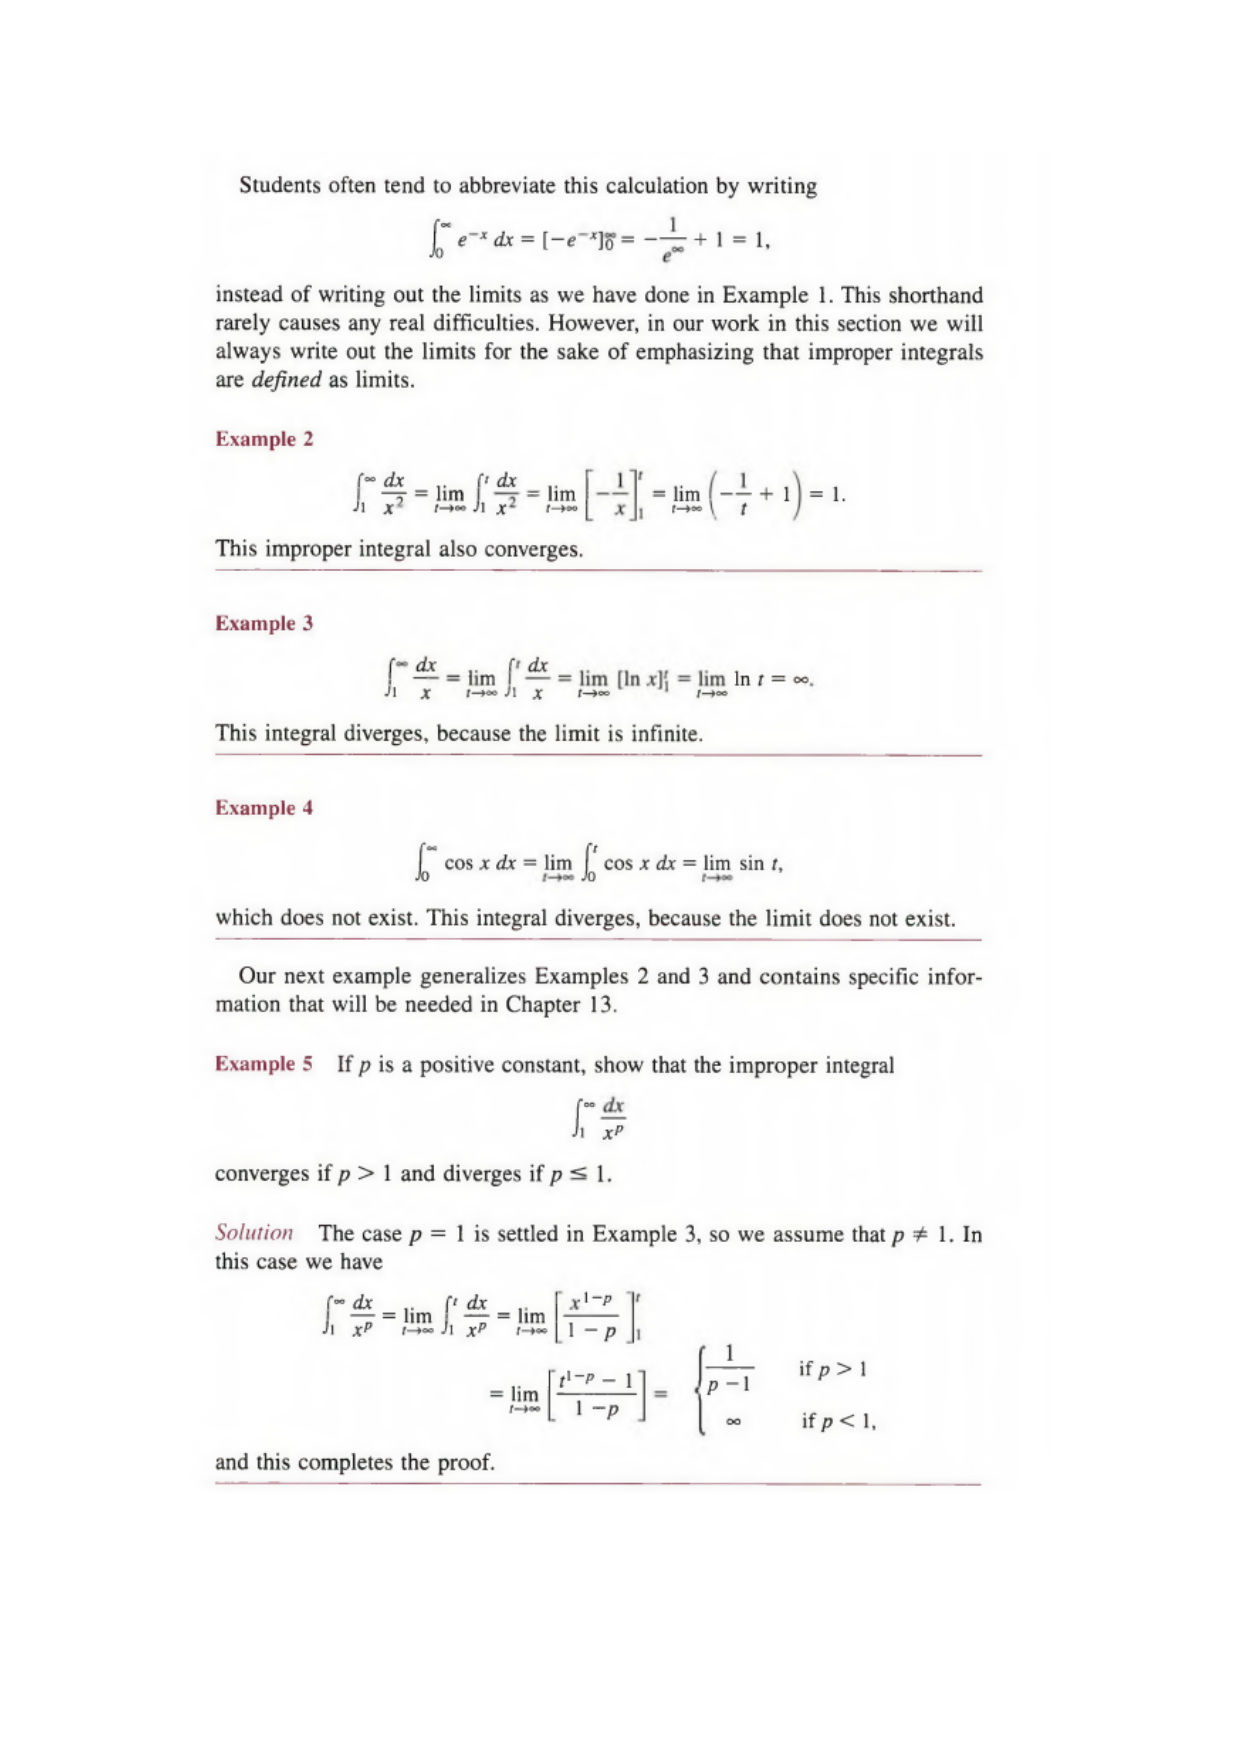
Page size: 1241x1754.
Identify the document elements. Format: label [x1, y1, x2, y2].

picture [187, 152, 1053, 1493]
